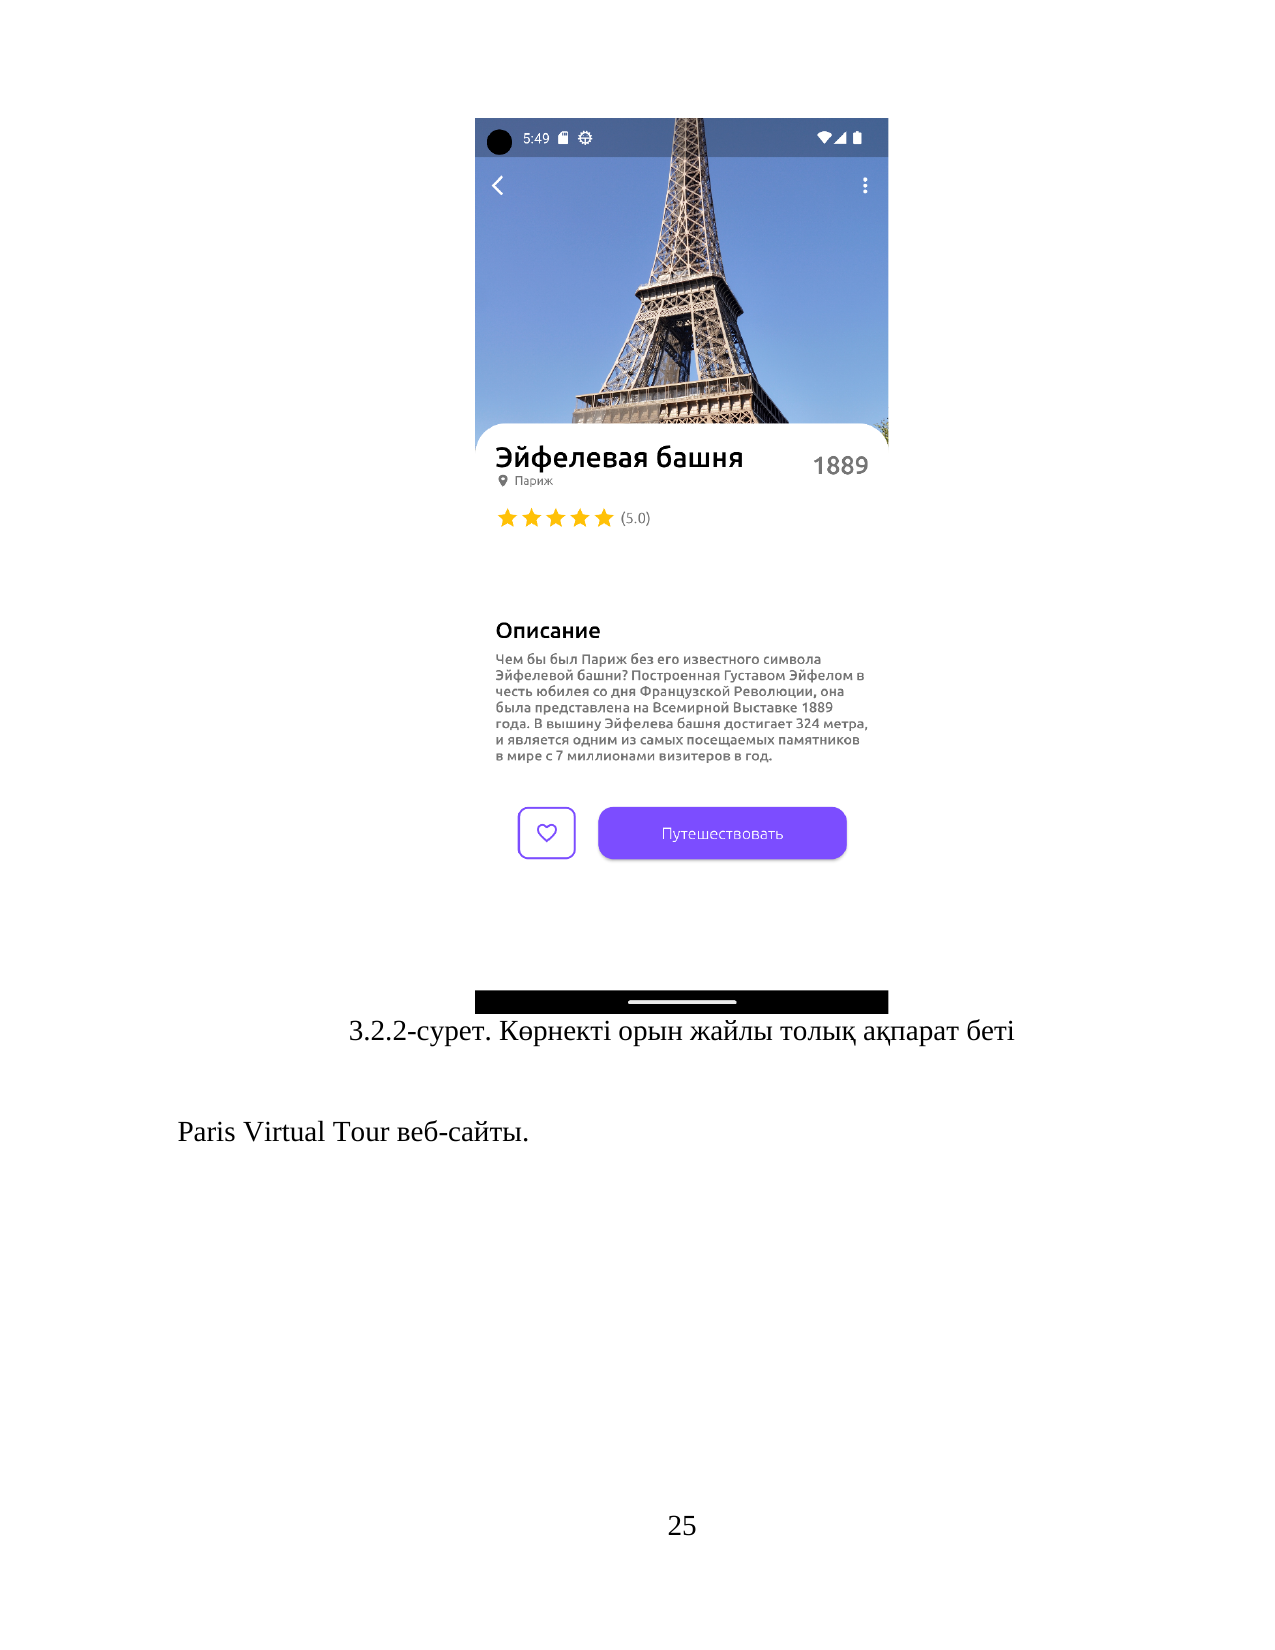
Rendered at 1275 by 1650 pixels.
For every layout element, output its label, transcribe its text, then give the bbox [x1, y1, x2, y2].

picture [475, 118, 889, 1014]
text 3.2.2-сурет. Көрнекті орын жайлы толық ақпарат беті [177, 1013, 1186, 1047]
text Paris Virtual Tour веб-сайты. [177, 1114, 1186, 1148]
